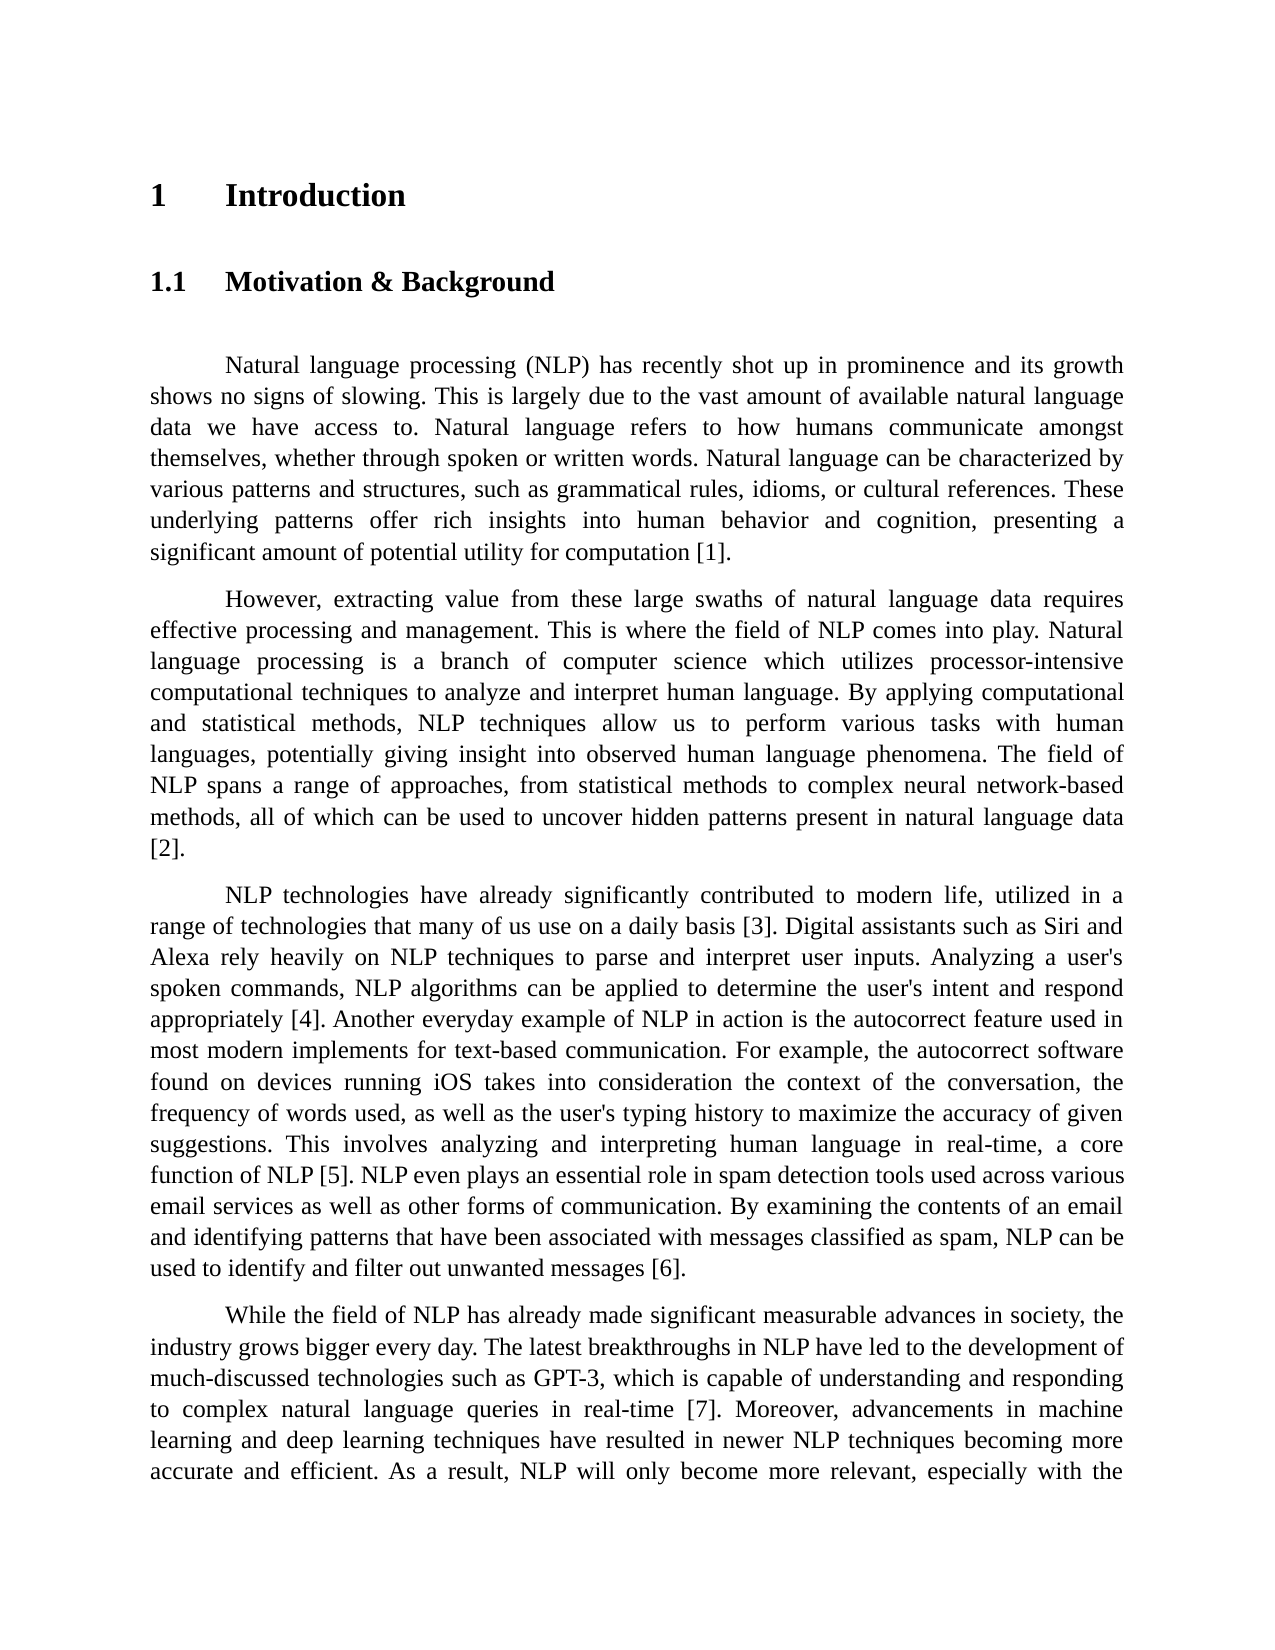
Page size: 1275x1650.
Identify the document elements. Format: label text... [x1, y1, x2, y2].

text Natural language processing (NLP) has recently shot up in prominence and its growth shows no signs of slowing. This is largely due to the vast amount of available natural language data we have access to. Natural language refers to how humans communicate amongst themselves, whether through spoken or written words. Natural language can be characterized by various patterns and structures, such as grammatical rules, idioms, or cultural references. These underlying patterns offer rich insights into human behavior and cognition, presenting a significant amount of potential utility for computation [1]. [150, 350, 1125, 565]
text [150, 1301, 1125, 1484]
text However, extracting value from these large swaths of natural language data requires effective processing and management. This is where the field of NLP comes into play. Natural language processing is a branch of computer science which utilizes processor-intensive computational techniques to analyze and interpret human language. By applying computational and statistical methods, NLP techniques allow us to perform various tasks with human languages, potentially giving insight into observed human language phenomena. The field of NLP spans a range of approaches, from statistical methods to complex neural network-based methods, all of which can be used to uncover hidden patterns present in natural language data [2]. [150, 584, 1125, 861]
subtitle 1 Introduction [150, 175, 1125, 213]
subtitle Motivation & Background [150, 264, 1125, 298]
text NLP technologies have already significantly contributed to modern life, utilized in a range of technologies that many of us use on a daily basis [3]. Digital assistants such as Siri and Alexa rely heavily on NLP techniques to parse and interpret user inputs. Analyzing a user's spoken commands, NLP algorithms can be applied to determine the user's intent and respond appropriately [4]. Another everyday example of NLP in action is the autocorrect feature used in most modern implements for text-based communication. For example, the autocorrect software found on devices running iOS takes into consideration the context of the conversation, the frequency of words used, as well as the user's typing history to maximize the accuracy of given suggestions. This involves analyzing and interpreting human language in real-time, a core function of NLP [5]. NLP even plays an essential role in spam detection tools used across various email services as well as other forms of communication. By examining the contents of an email and identifying patterns that have been associated with messages classified as spam, NLP can be used to identify and filter out unwanted messages [6]. [150, 880, 1125, 1282]
